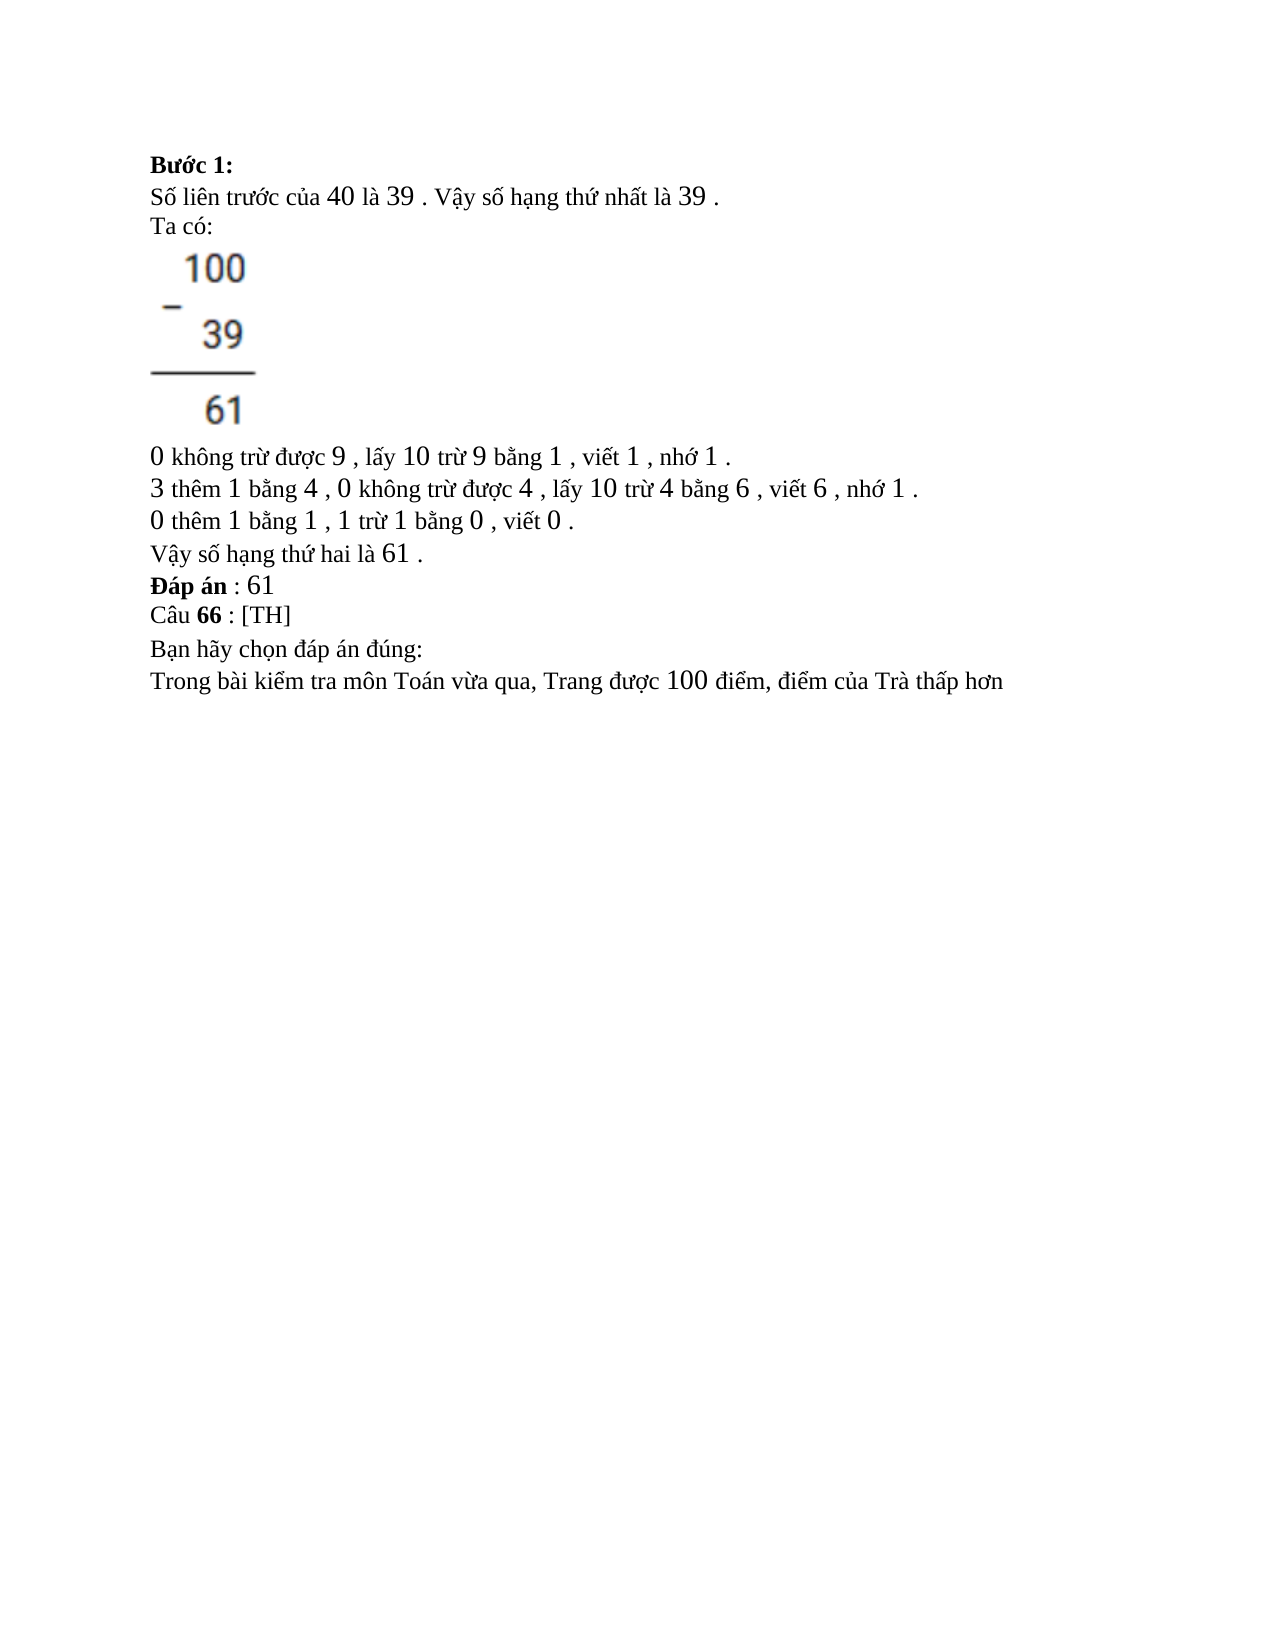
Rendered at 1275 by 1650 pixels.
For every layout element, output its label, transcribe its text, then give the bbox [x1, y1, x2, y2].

text Bạn hãy chọn đáp án đúng: Trong bài kiểm tra môn Toán vừa qua, Trang được 100 điểm, điểm của Trà thấp hơn Trang 15 điểm . Hỏi Trà được bao nhiêu điểm? [150, 634, 1125, 696]
text Số liên trước của 40 là 39 . Vậy số hạng thứ nhất là 39 . Ta có: 0 không trừ được 9 , lấy 10 trừ 9 bằng 1 , viết 1 , nhớ 1 . 3 thêm 1 bằng 4 , 0 không trừ được 4 , lấy 10 trừ 4 bằng 6 , viết 6 , nhớ 1 . 0 thêm 1 bằng 1 , 1 trừ 1 bằng 0 , viết 0 . Vậy số hạng thứ hai là 61 . Đáp án : 61 [150, 179, 1125, 601]
text Câu 66 : [TH] [150, 601, 1125, 629]
picture [150, 240, 259, 439]
text Bước 1: [150, 150, 1125, 179]
